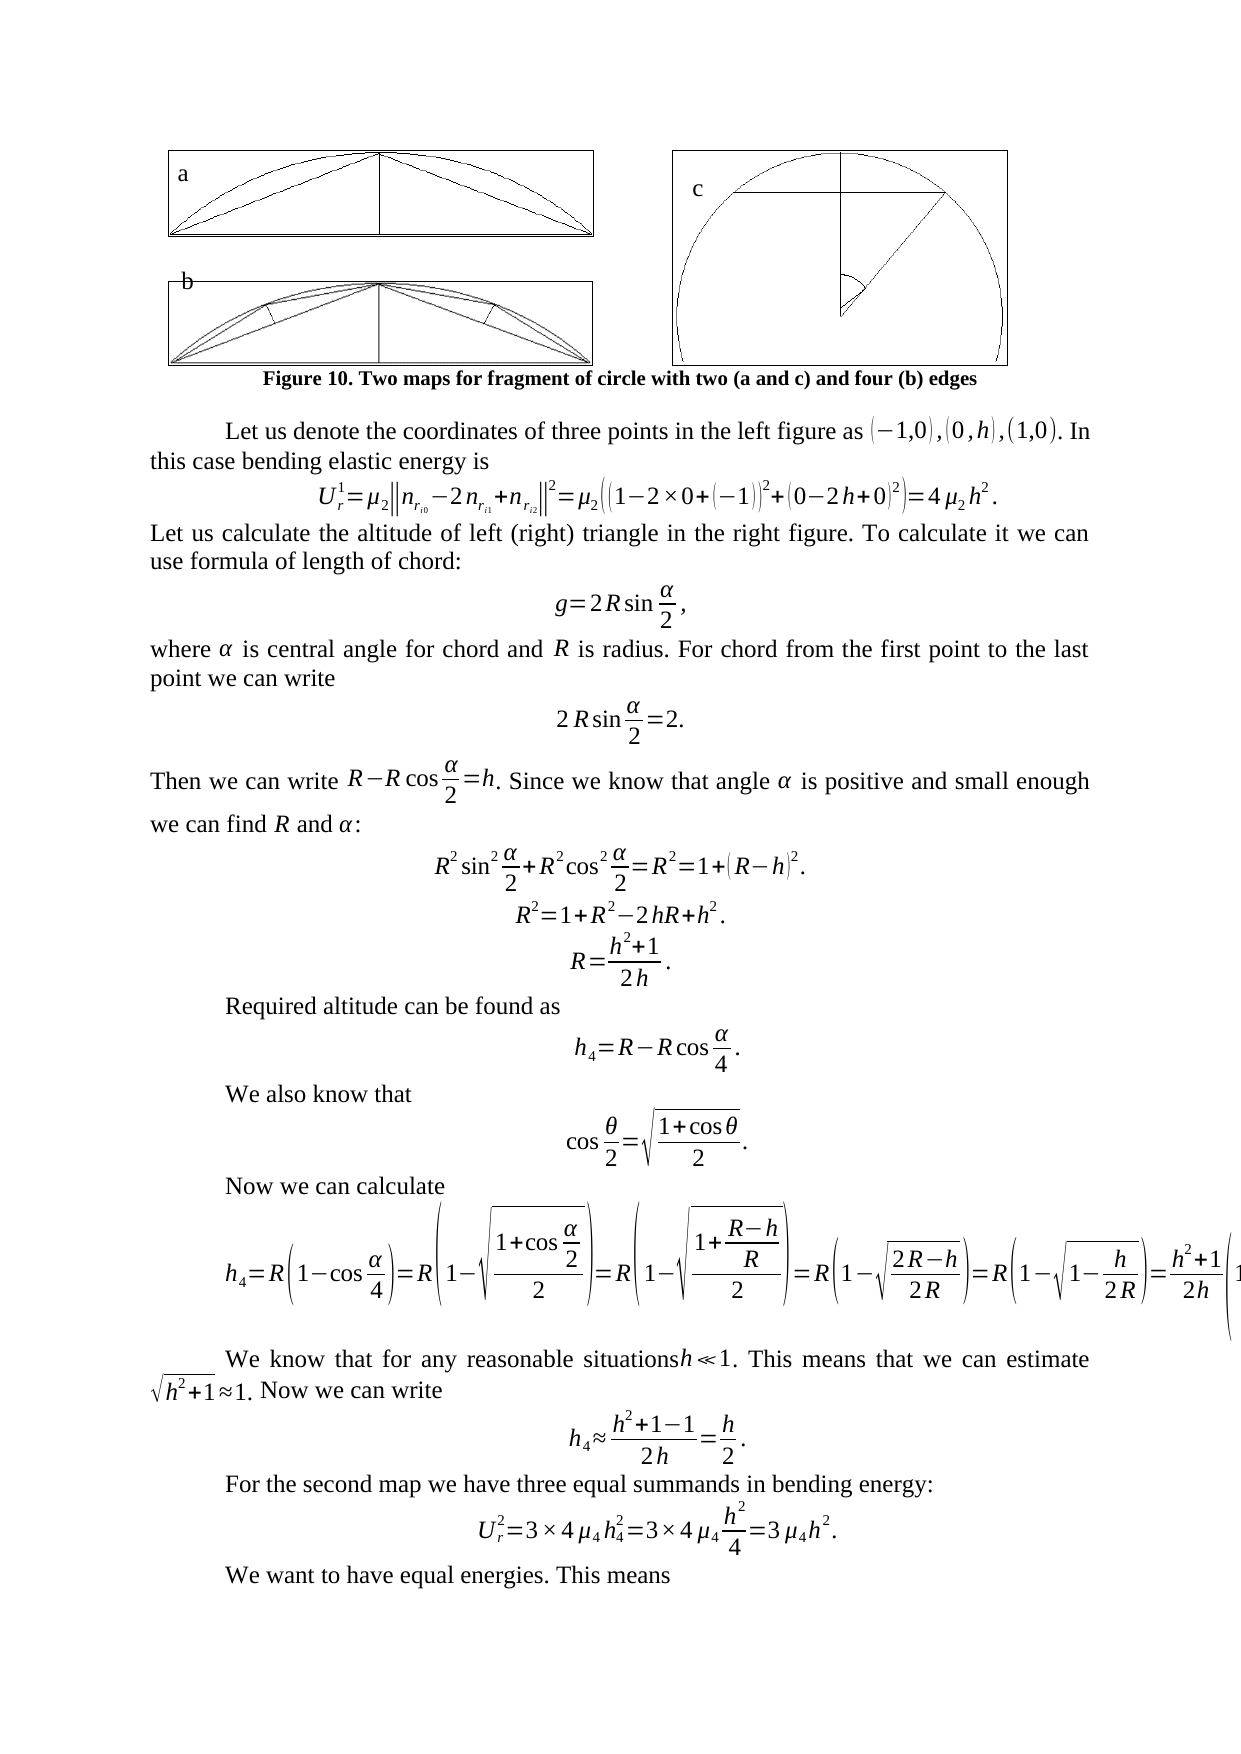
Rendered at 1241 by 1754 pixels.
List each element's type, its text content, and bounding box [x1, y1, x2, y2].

text Required altitude can be found as [150, 991, 1090, 1020]
text Figure 14. Two maps for fragment of circle with two (a and c) and four (b) edges [150, 366, 1090, 390]
text We want to have equal energies. This means [150, 1560, 1090, 1589]
text We know that for any reasonable situations. This means that we can estimate Now we can write [150, 1344, 1090, 1406]
text We also know that [150, 1079, 1090, 1107]
picture [169, 151, 593, 236]
picture [673, 151, 1007, 365]
text Then we can write . Since we know that angle is positive and small enough we can find and : [150, 751, 1090, 838]
text For the second map we have three equal summands in bending energy: [150, 1469, 1090, 1497]
text where is central angle for chord and is radius. For chord from the first point to the last point we can write [150, 634, 1090, 692]
text Let us denote the coordinates of three points in the left figure as . In this case bending elastic energy is [150, 415, 1090, 475]
text Now we can calculate [150, 1171, 1090, 1200]
picture [169, 282, 592, 365]
text Let us calculate the altitude of left (right) triangle in the right figure. To calculate it we can use formula of length of chord: [150, 518, 1090, 575]
